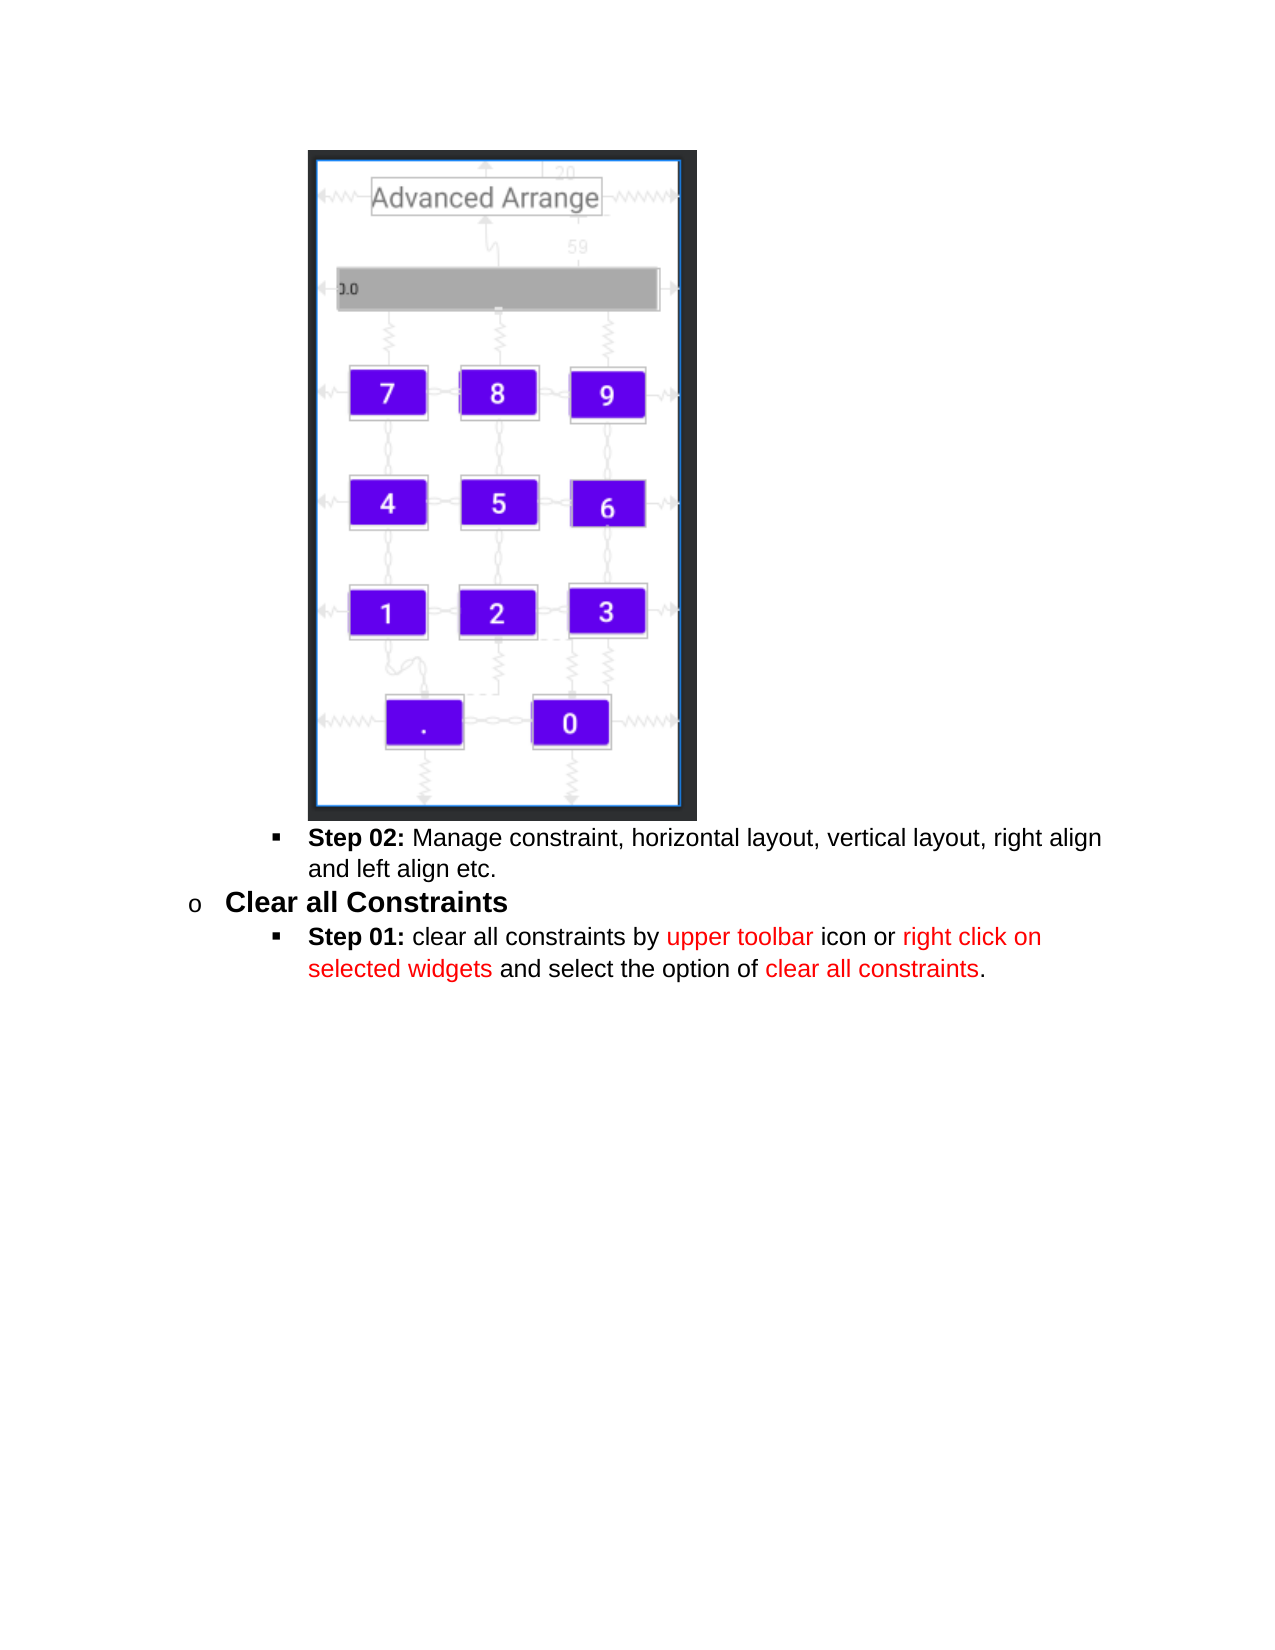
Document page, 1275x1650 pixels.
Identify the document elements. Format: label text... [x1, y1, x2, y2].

list Clear all Constraints [187, 885, 1125, 920]
picture [307, 150, 697, 821]
list Step 02: Manage constraint, horizontal layout, vertical layout, right align and left align etc. [270, 823, 1125, 882]
list Step 01: clear all constraints by upper toolbar icon or right click on selected widgets and select the option of clear all constraints. [270, 922, 1125, 982]
